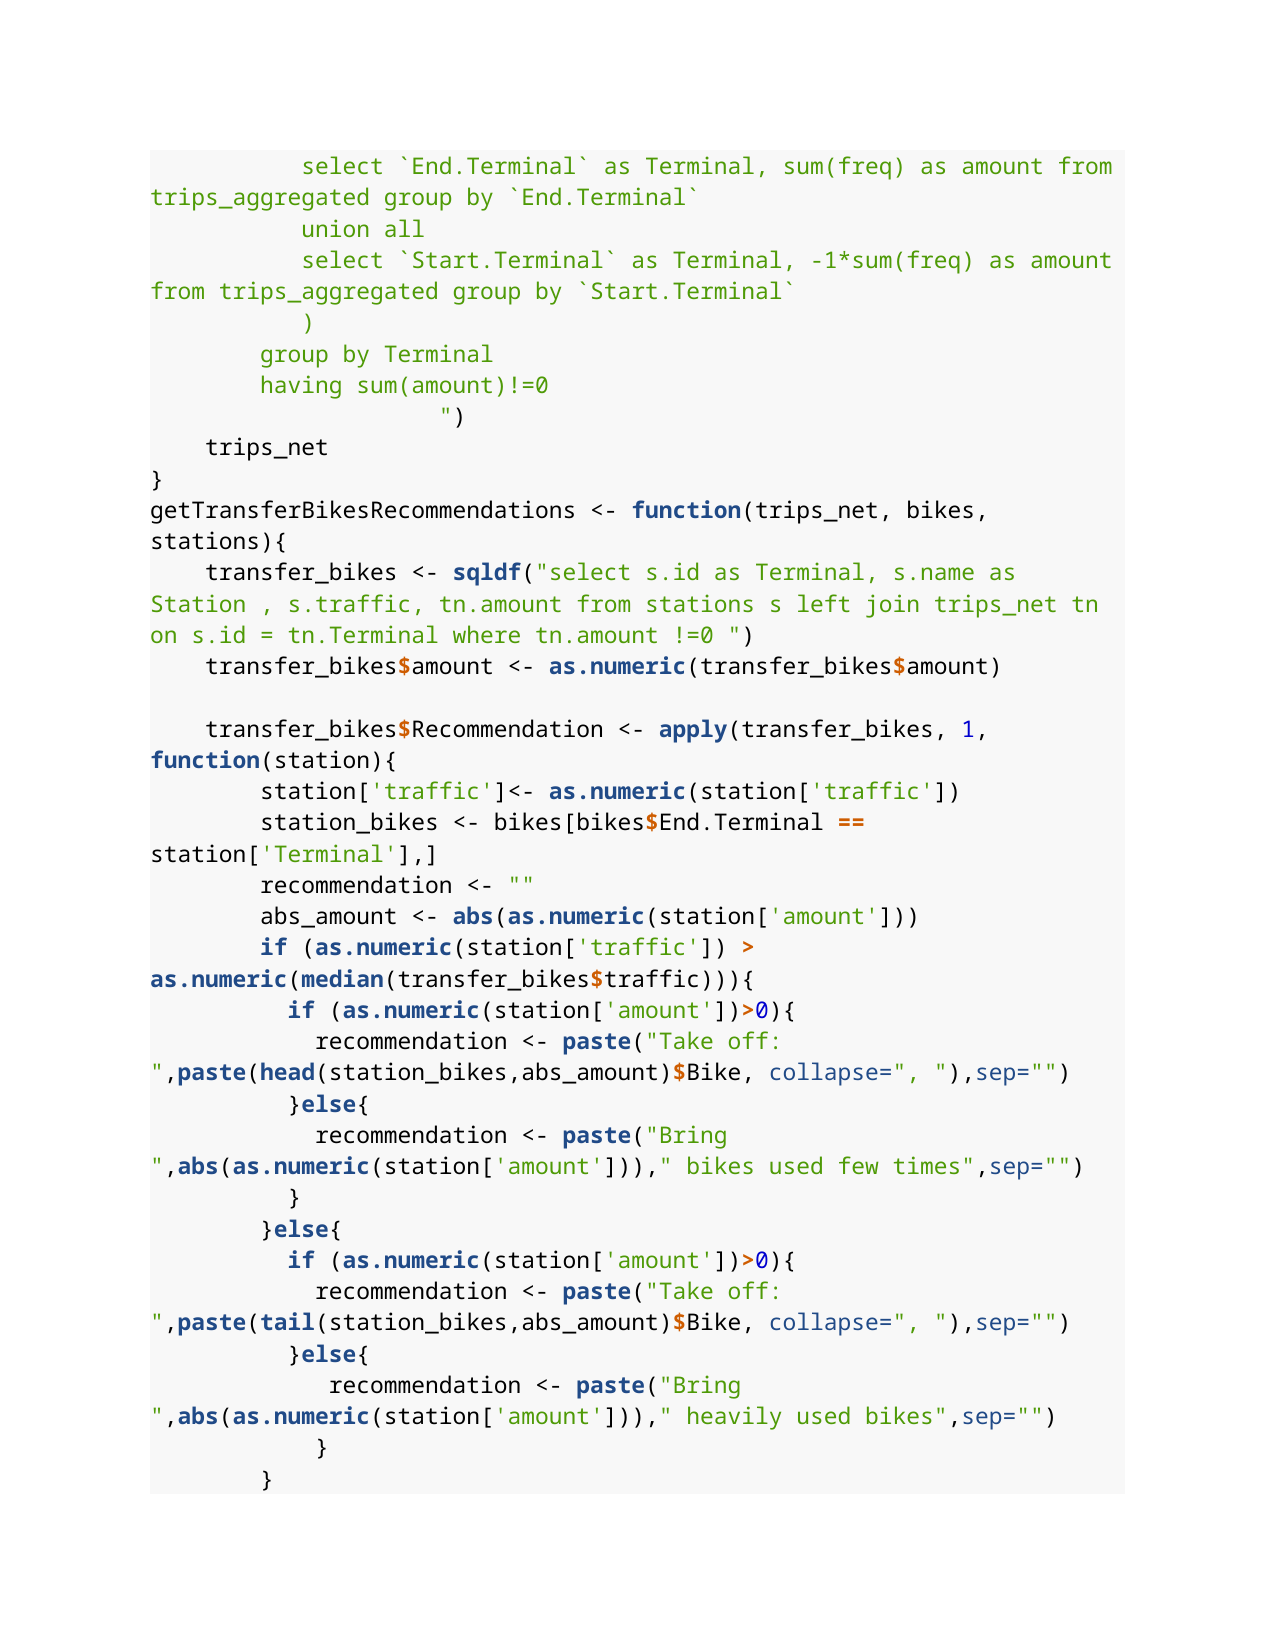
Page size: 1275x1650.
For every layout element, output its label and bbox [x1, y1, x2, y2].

text [150, 150, 1125, 1494]
